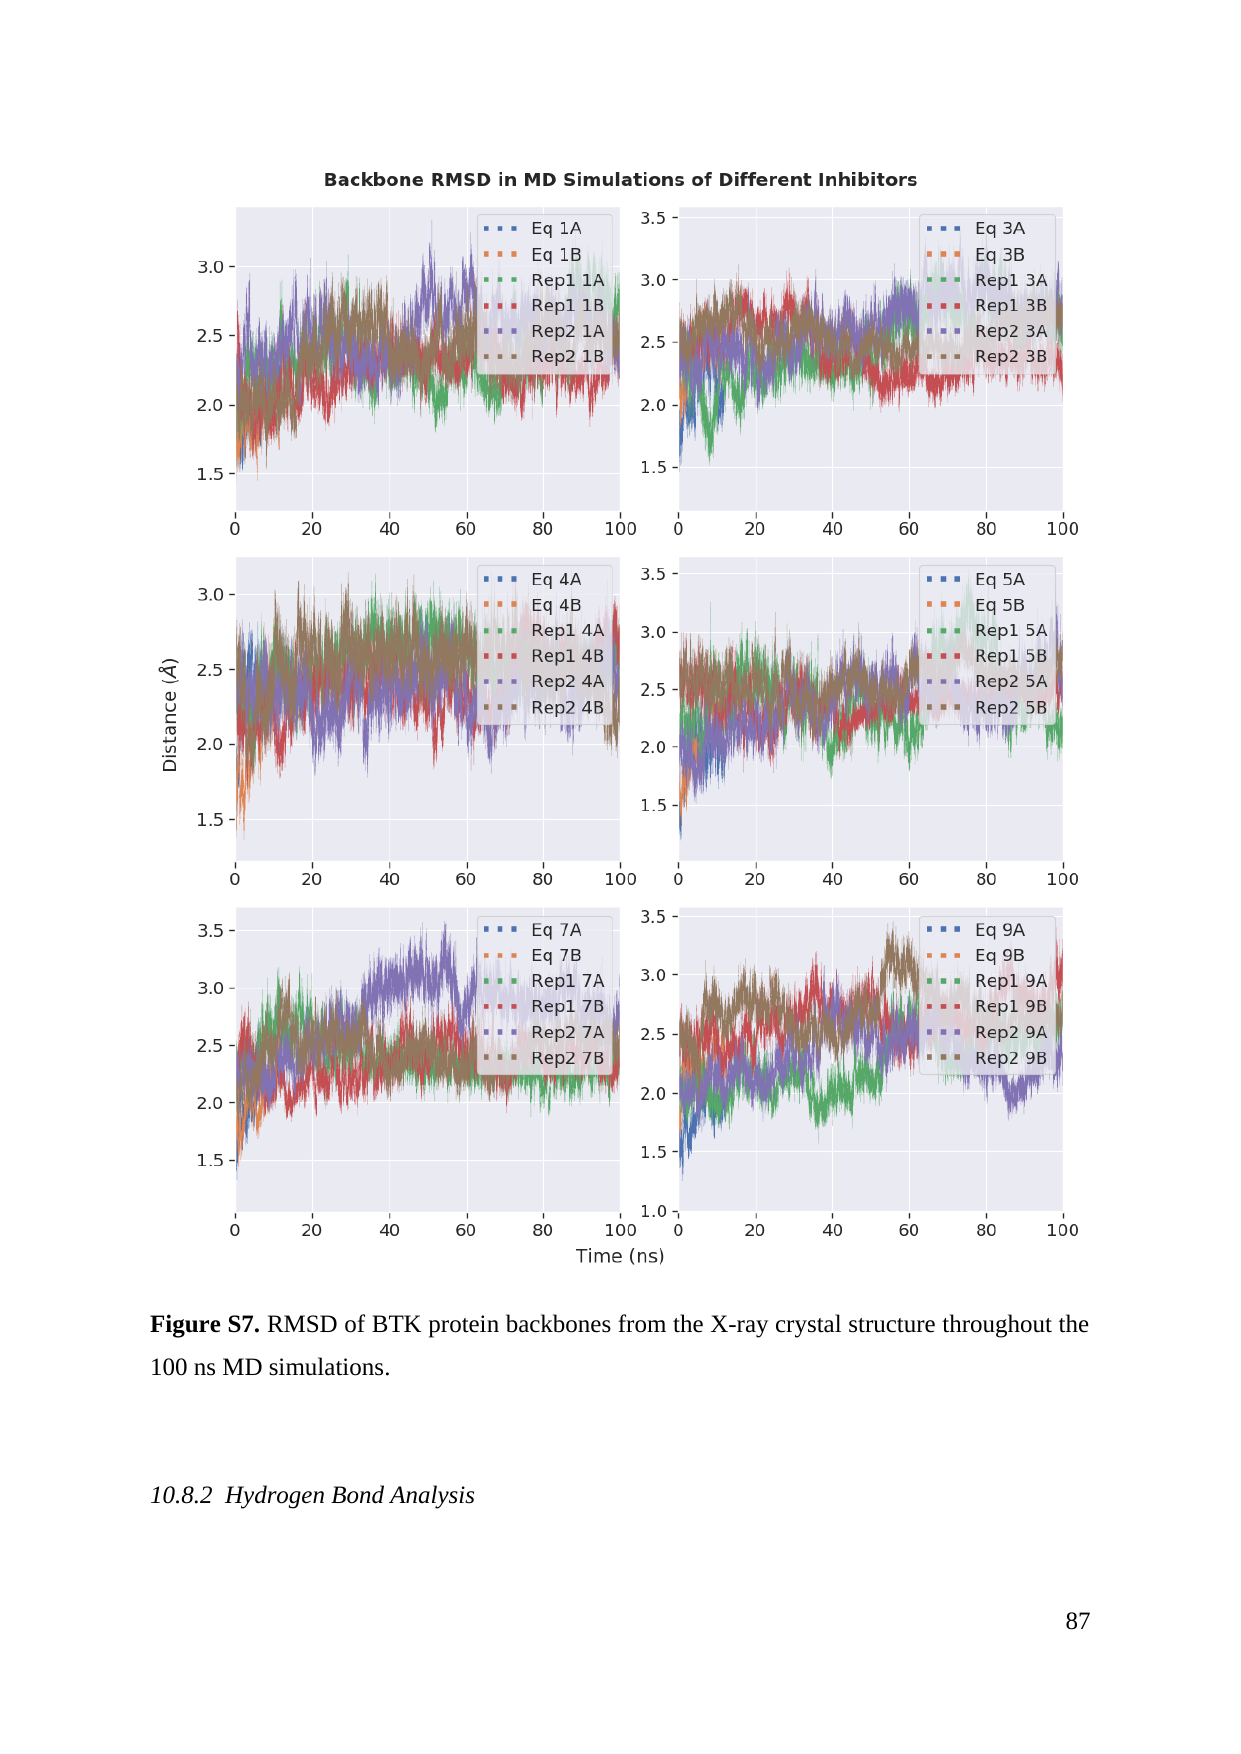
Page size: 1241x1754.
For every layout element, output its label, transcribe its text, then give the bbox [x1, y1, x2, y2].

subtitle Hydrogen Bond Analysis [150, 1480, 1090, 1509]
picture [150, 150, 1091, 1279]
text Figure S7. RMSD of BTK protein backbones from the X-ray crystal structure throughout the 100 ns MD simulations. [150, 1309, 1090, 1381]
